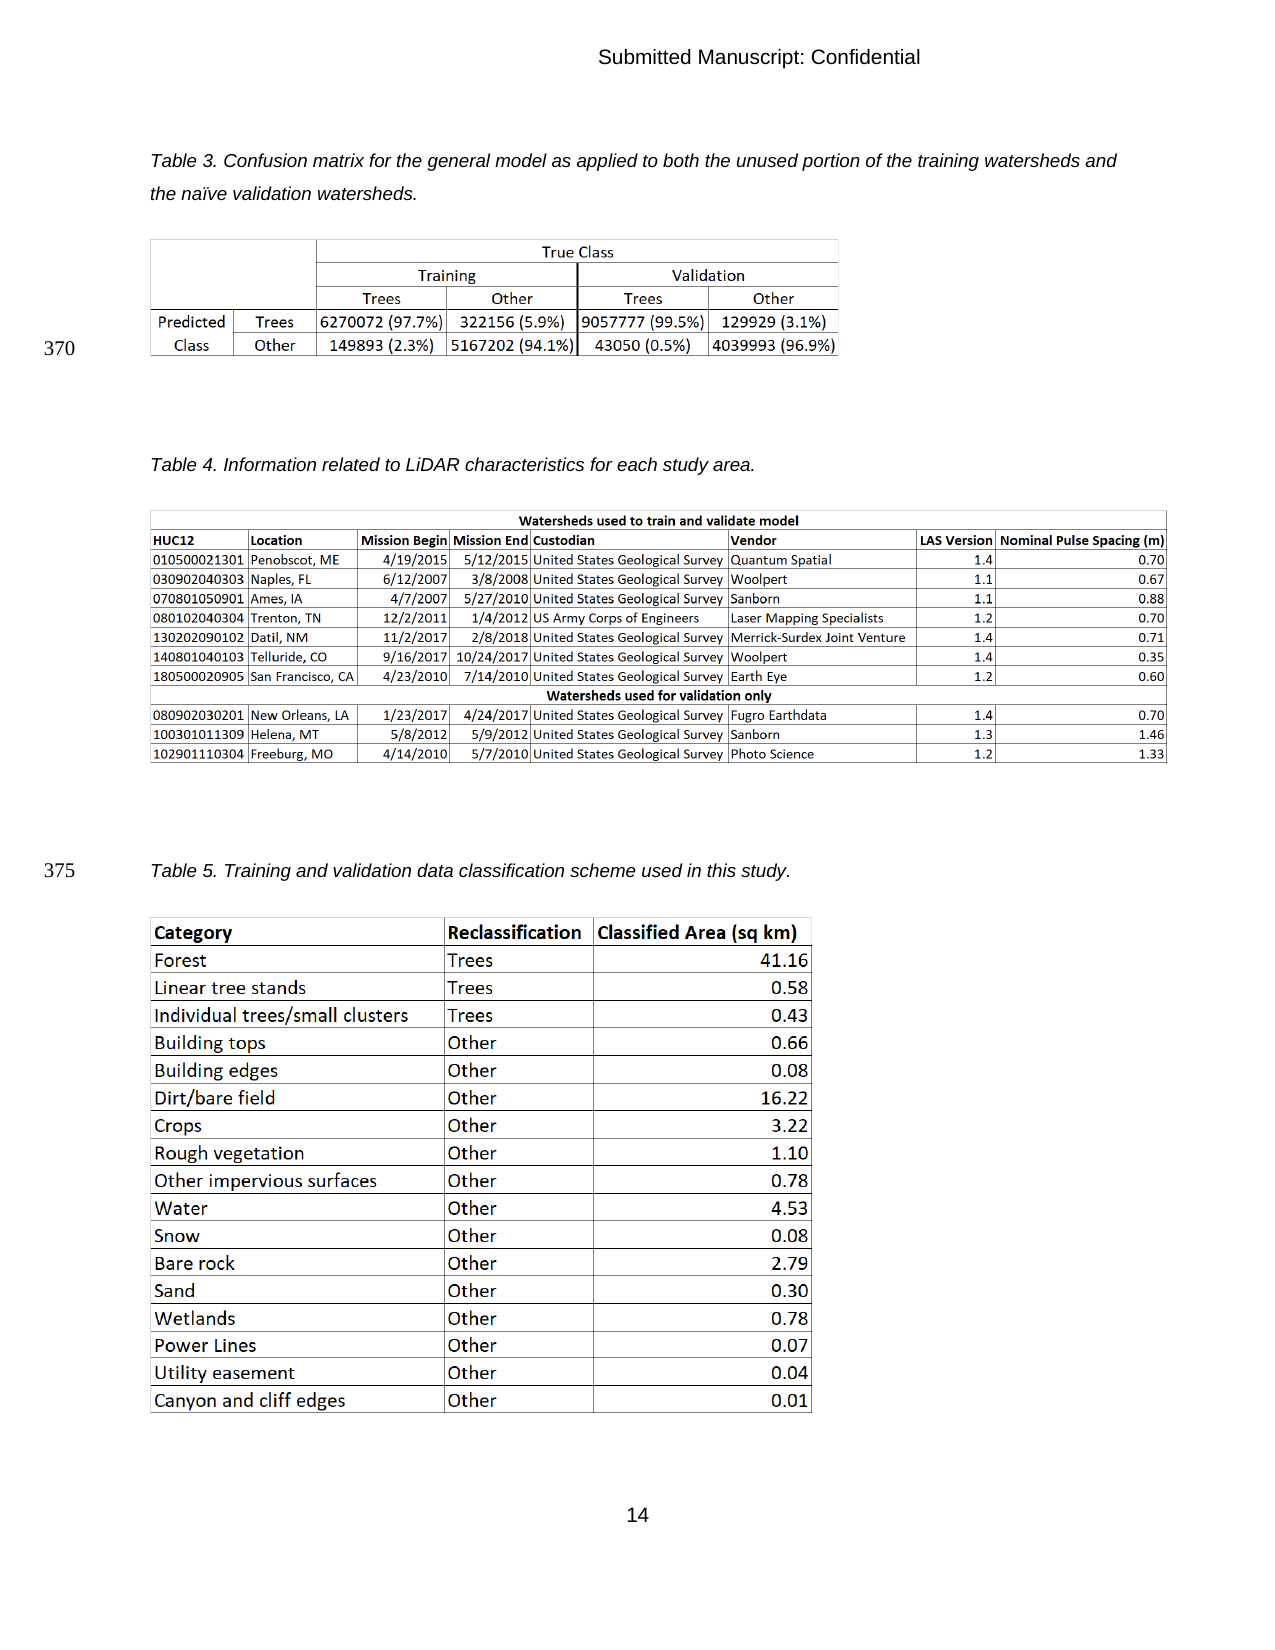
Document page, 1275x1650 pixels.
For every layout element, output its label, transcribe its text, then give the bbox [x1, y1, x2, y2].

picture [150, 239, 839, 356]
picture [150, 917, 812, 1413]
text Table 4. Information related to LiDAR characteristics for each study area. [150, 453, 1125, 475]
text Table 3. Confusion matrix for the general model as applied to both the unused portion of the training watersheds and the naïve validation watersheds. [150, 150, 1125, 204]
text Table 5. Training and validation data classification scheme used in this study. [150, 860, 1125, 882]
picture [150, 510, 1167, 763]
